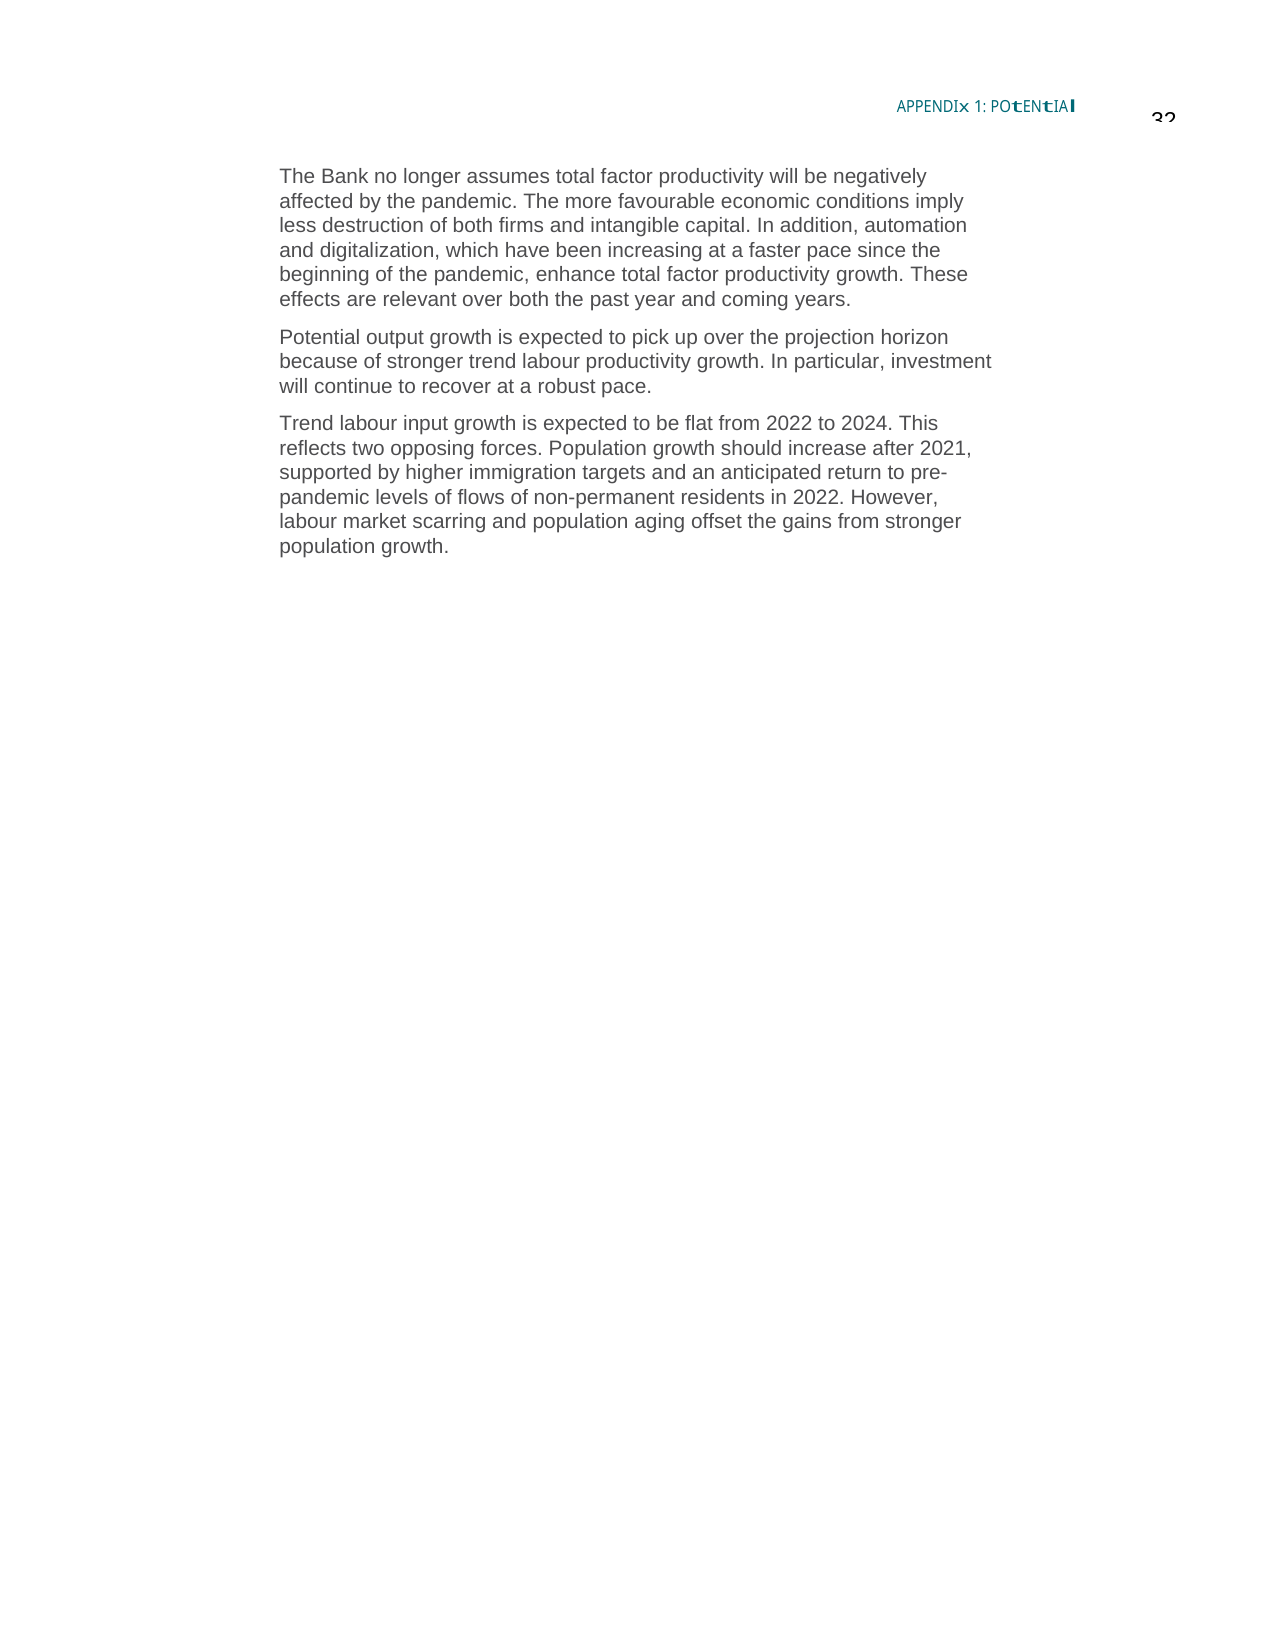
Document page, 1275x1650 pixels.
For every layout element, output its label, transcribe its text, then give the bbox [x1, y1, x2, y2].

text Trend labour input growth is expected to be flat from 2022 to 2024. This reflects two opposing forces. Population growth should increase after 2021, supported by higher immigration targets and an anticipated return to pre- pandemic levels of flows of non-permanent residents in 2022. However, labour market scarring and population aging offset the gains from stronger population growth. [279, 411, 975, 558]
text The Bank no longer assumes total factor productivity will be negatively affected by the pandemic. The more favourable economic conditions imply less destruction of both firms and intangible capital. In addition, automation and digitalization, which have been increasing at a faster pace since the beginning of the pandemic, enhance total factor productivity growth. These effects are relevant over both the past year and coming years. [279, 164, 985, 311]
text Potential output growth is expected to pick up over the projection horizon because of stronger trend labour productivity growth. In particular, investment will continue to recover at a robust pace. [279, 324, 996, 398]
